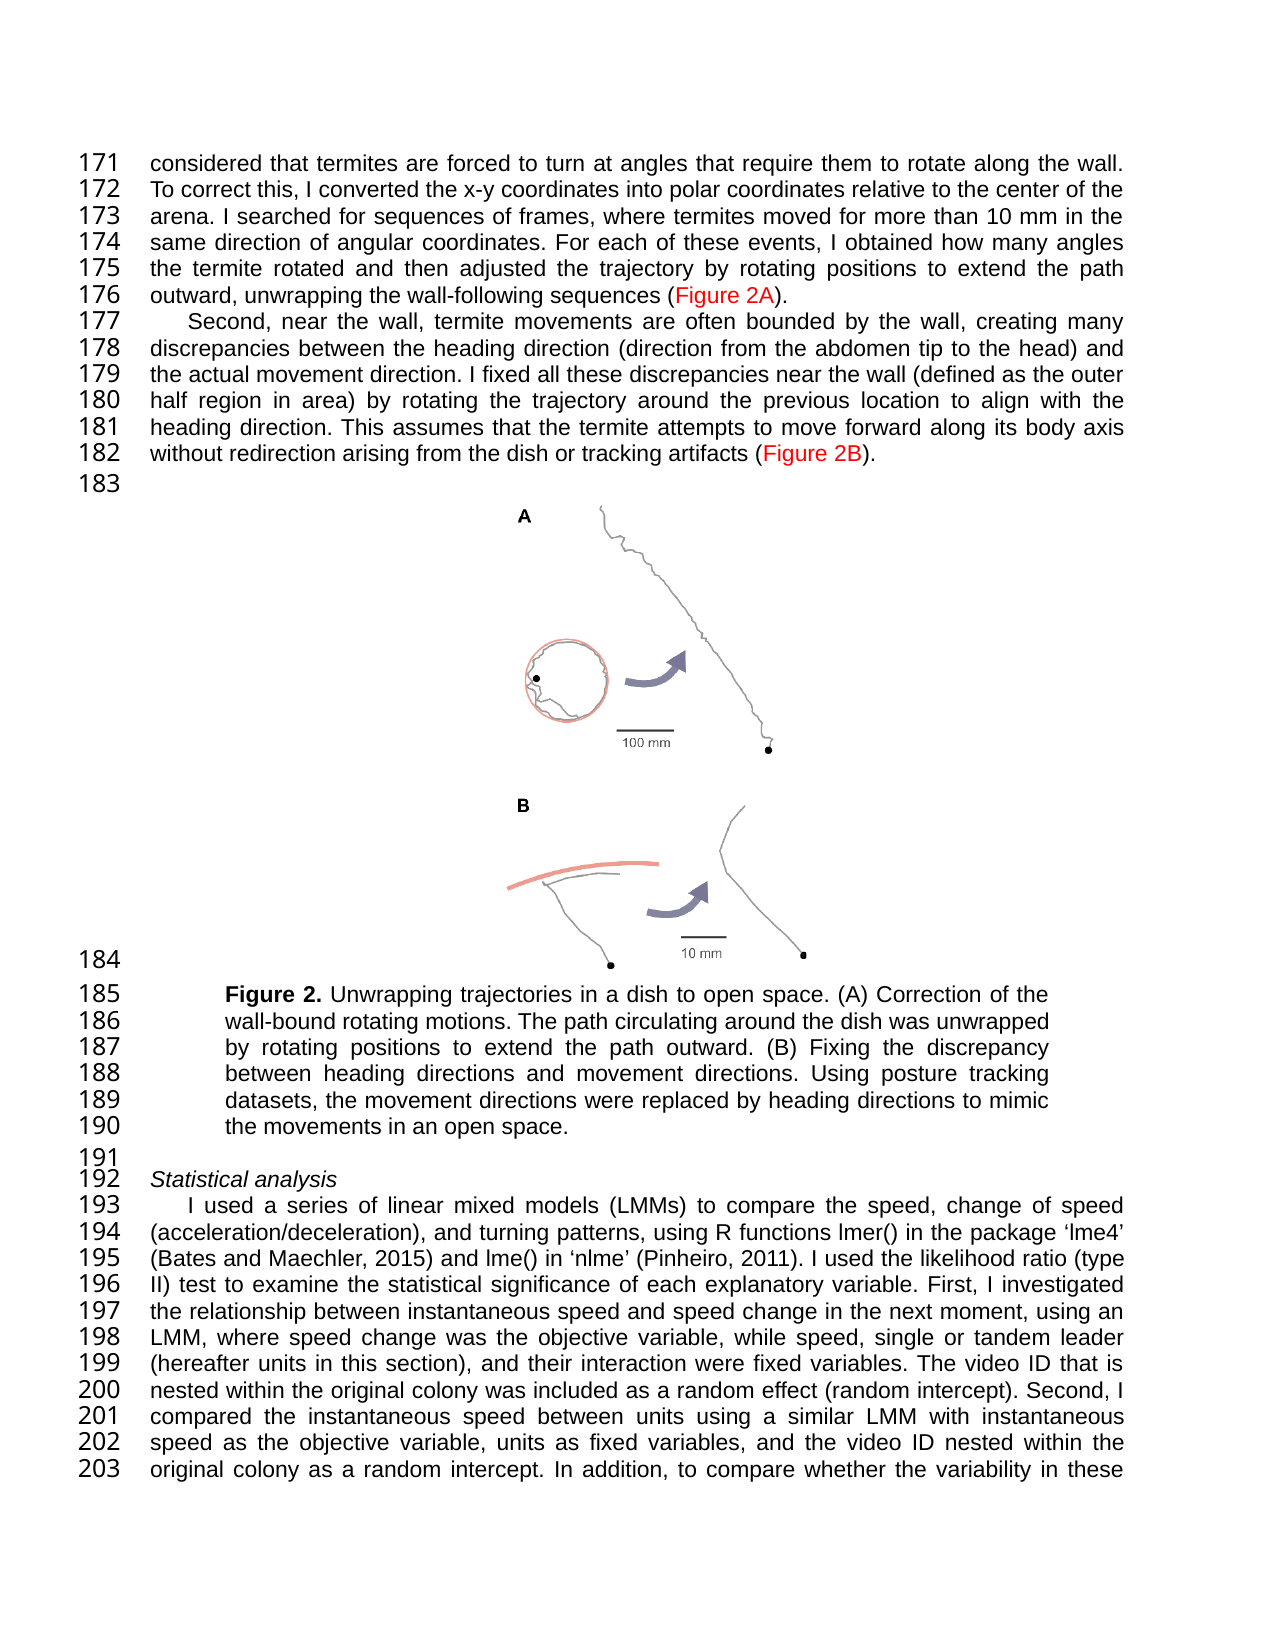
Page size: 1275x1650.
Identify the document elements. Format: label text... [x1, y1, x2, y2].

text Figure 2. Unwrapping trajectories in a dish to open space. (A) Correction of the wall-bound rotating motions. The path circulating around the dish was unwrapped by rotating positions to extend the path outward. (B) Fixing the discrepancy between heading directions and movement directions. Using posture tracking datasets, the movement directions were replaced by heading directions to mimic the movements in an open space. [225, 981, 1050, 1139]
text Statistical analysis [150, 1166, 1125, 1192]
picture [506, 505, 807, 969]
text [150, 1192, 1125, 1482]
text Second, near the wall, termite movements are often bounded by the wall, creating many discrepancies between the heading direction (direction from the abdomen tip to the head) and the actual movement direction. I fixed all these discrepancies near the wall (defined as the outer half region in area) by rotating the trajectory around the previous location to align with the heading direction. This assumes that the termite attempts to move forward along its body axis without redirection arising from the dish or tracking artifacts (Figure 2B). [150, 308, 1125, 466]
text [150, 150, 1125, 308]
